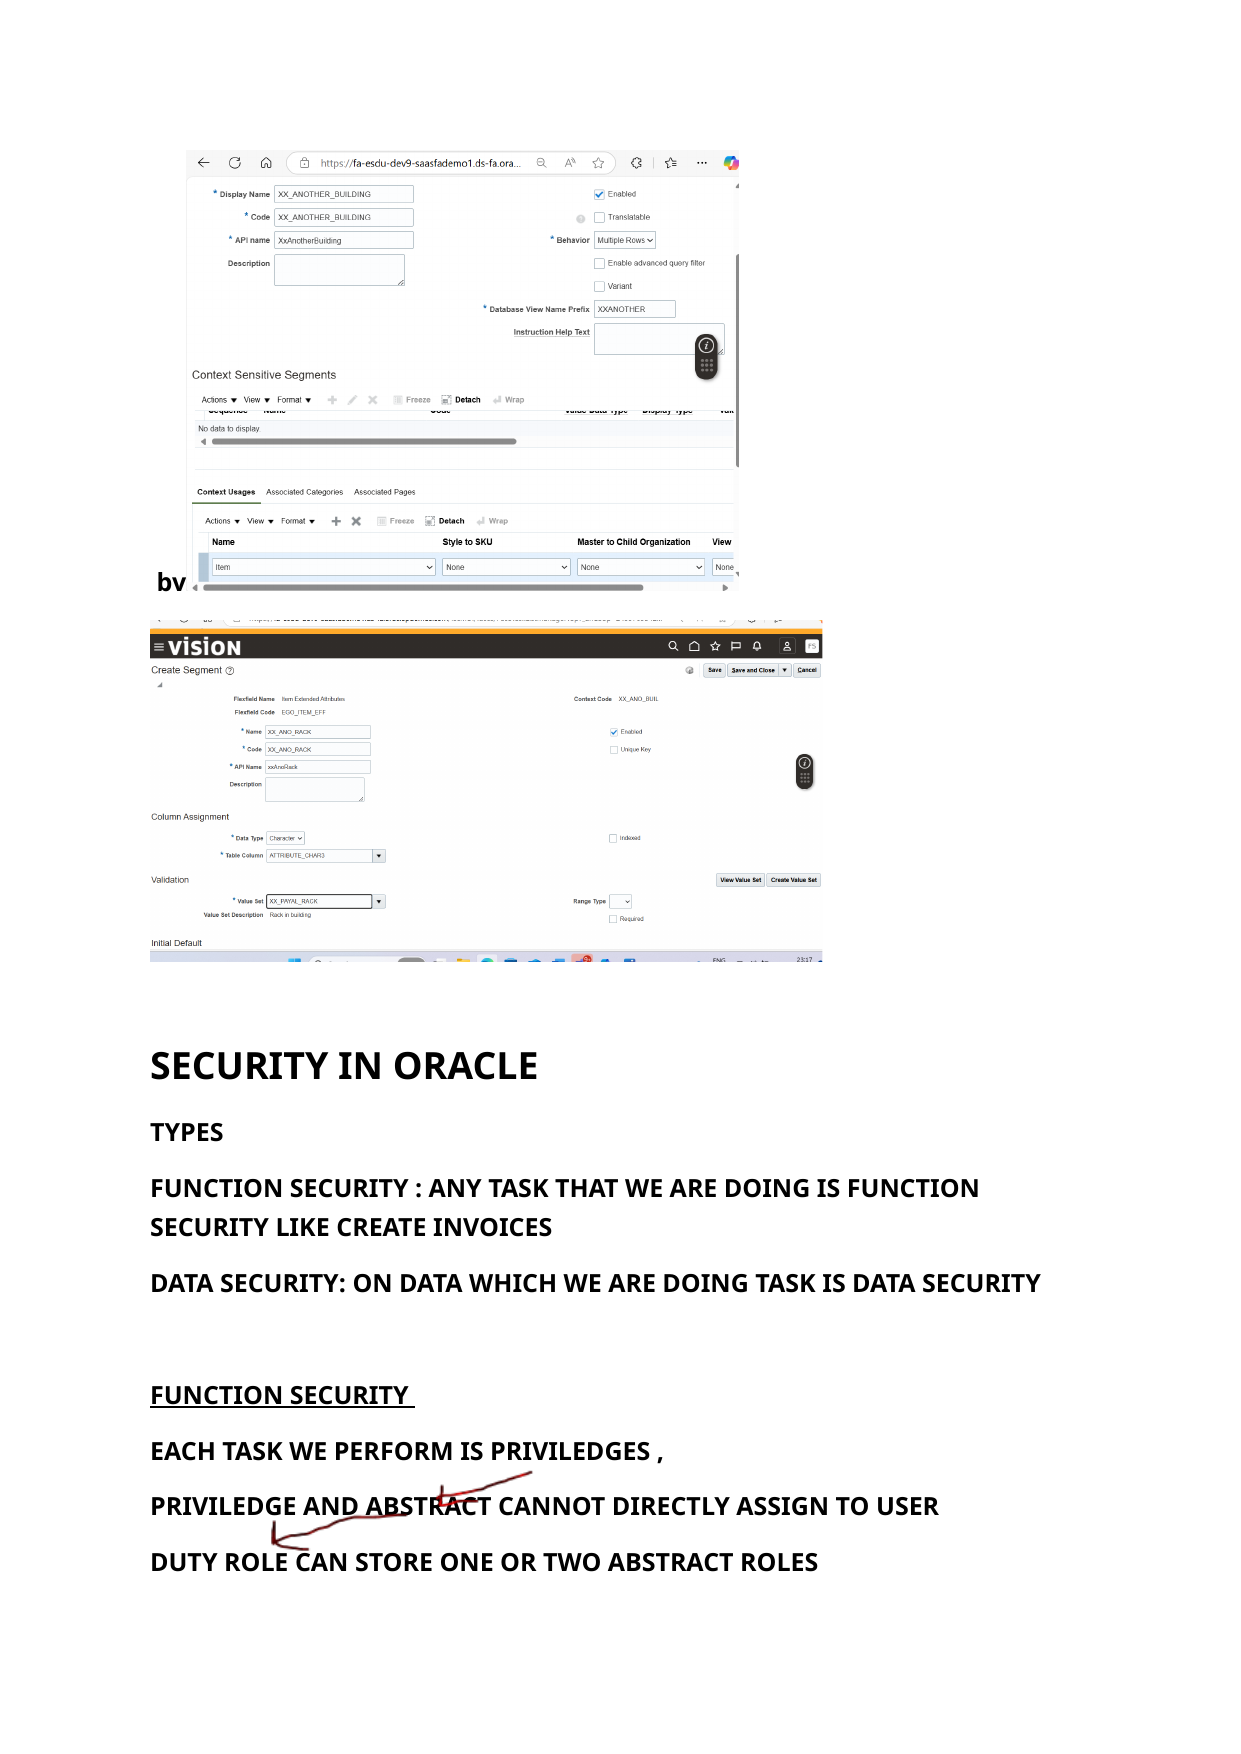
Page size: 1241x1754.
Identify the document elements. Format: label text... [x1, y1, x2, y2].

text PRIVILEDGE AND ABSTRACT CANNOT DIRECTLY ASSIGN TO USER [537, 1489, 1090, 1523]
picture [150, 620, 823, 962]
text SECURITY IN ORACLE [150, 1039, 1090, 1091]
text TYPES [150, 1115, 1090, 1149]
picture [186, 150, 739, 591]
text DATA SECURITY: ON DATA WHICH WE ARE DOING TASK IS DATA SECURITY [150, 1266, 1090, 1300]
text FUNCTION SECURITY : ANY TASK THAT WE ARE DOING IS FUNCTION SECURITY LIKE CREATE INVOICES [150, 1171, 1090, 1244]
text FUNCTION SECURITY [150, 1377, 1090, 1411]
text PRIVILEDGE AND ABSTRACT CANNOT DIRECTLY ASSIGN TO USER [150, 1489, 267, 1523]
text DUTY ROLE CAN STORE ONE OR TWO ABSTRACT ROLES [150, 1545, 1090, 1579]
text EACH TASK WE PERFORM IS PRIVILEDGES , [150, 1433, 1090, 1467]
picture [267, 1467, 537, 1555]
